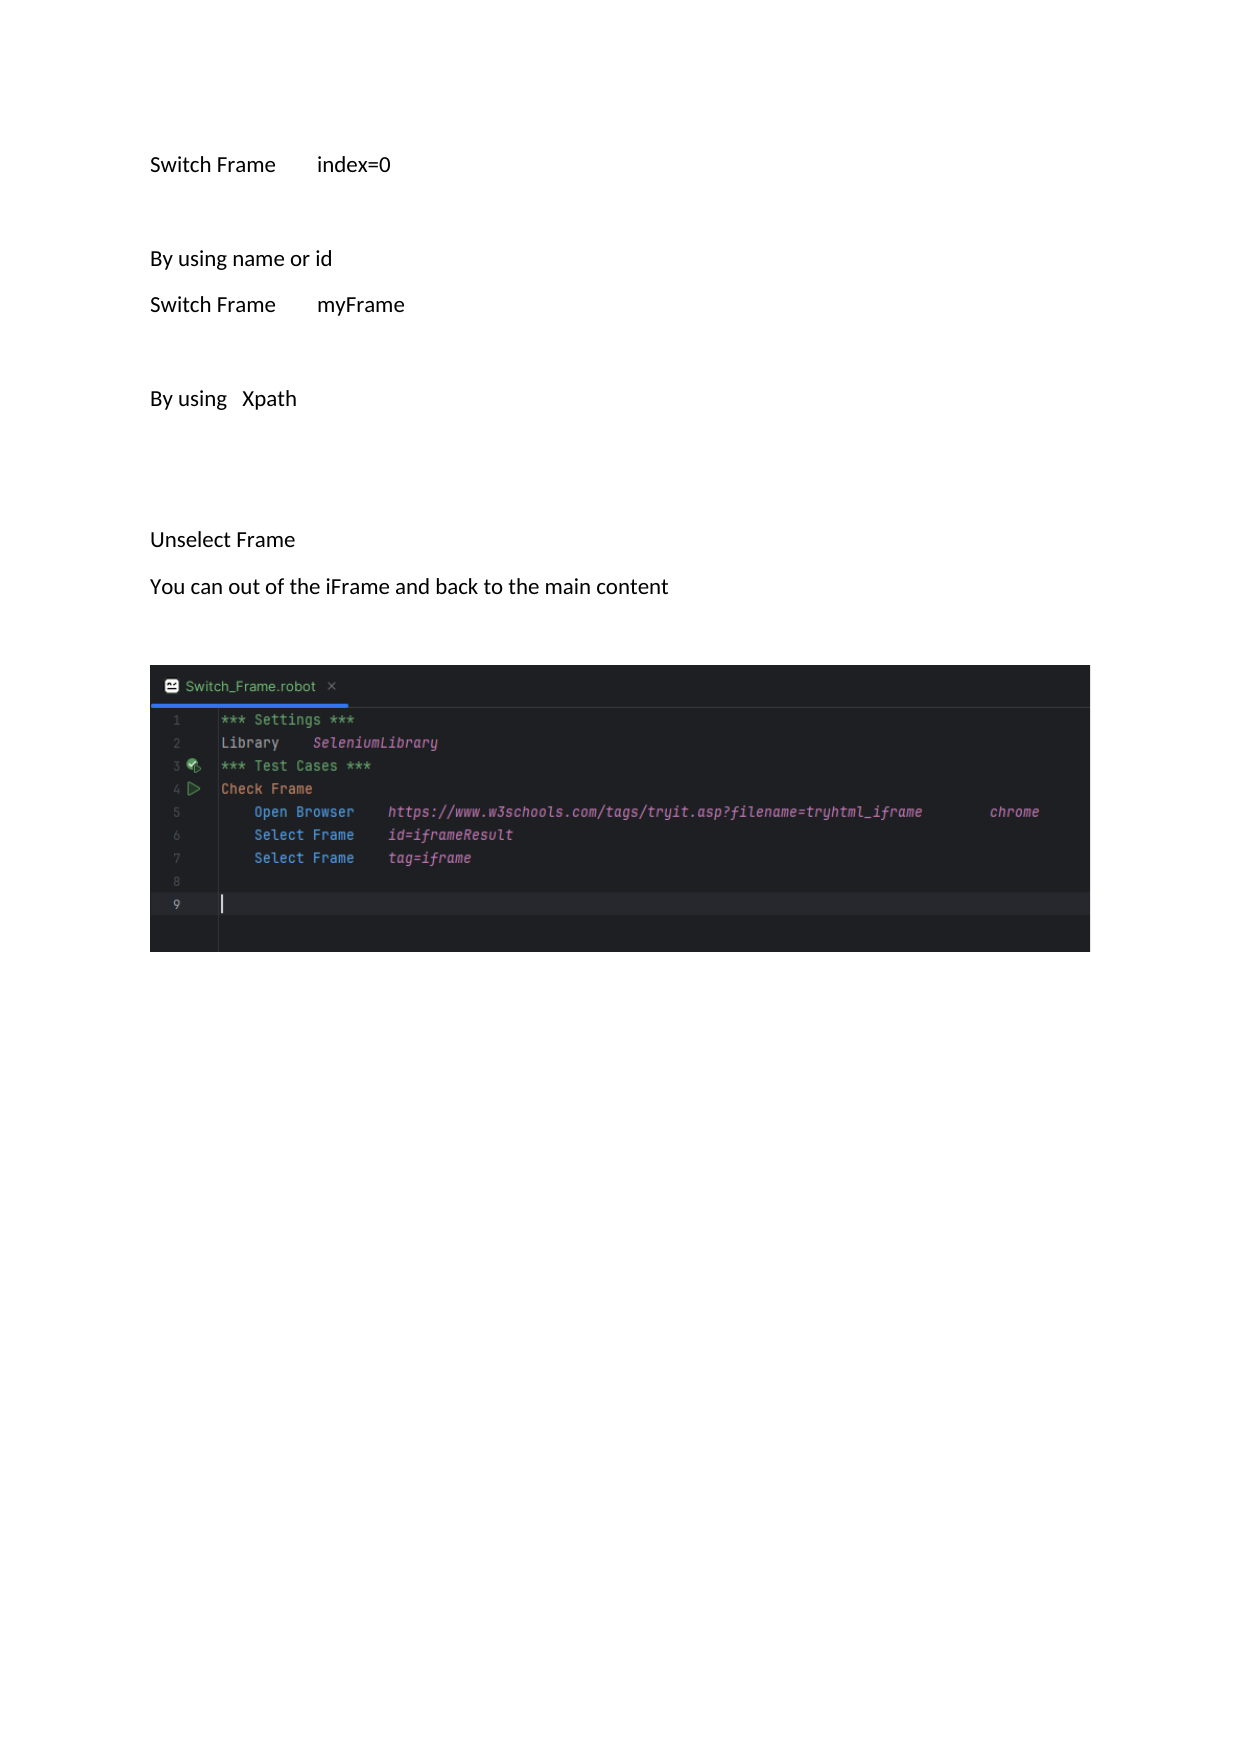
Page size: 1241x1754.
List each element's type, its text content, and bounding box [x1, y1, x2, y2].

text Unselect Frame [150, 525, 1090, 553]
text You can out of the iFrame and back to the main content [150, 572, 1090, 600]
text Switch Frame index=0 [150, 150, 1090, 178]
text By using name or id [150, 244, 1090, 272]
text By using Xpath [150, 384, 1090, 412]
picture [150, 665, 1091, 952]
text Switch Frame myFrame [150, 291, 1090, 319]
